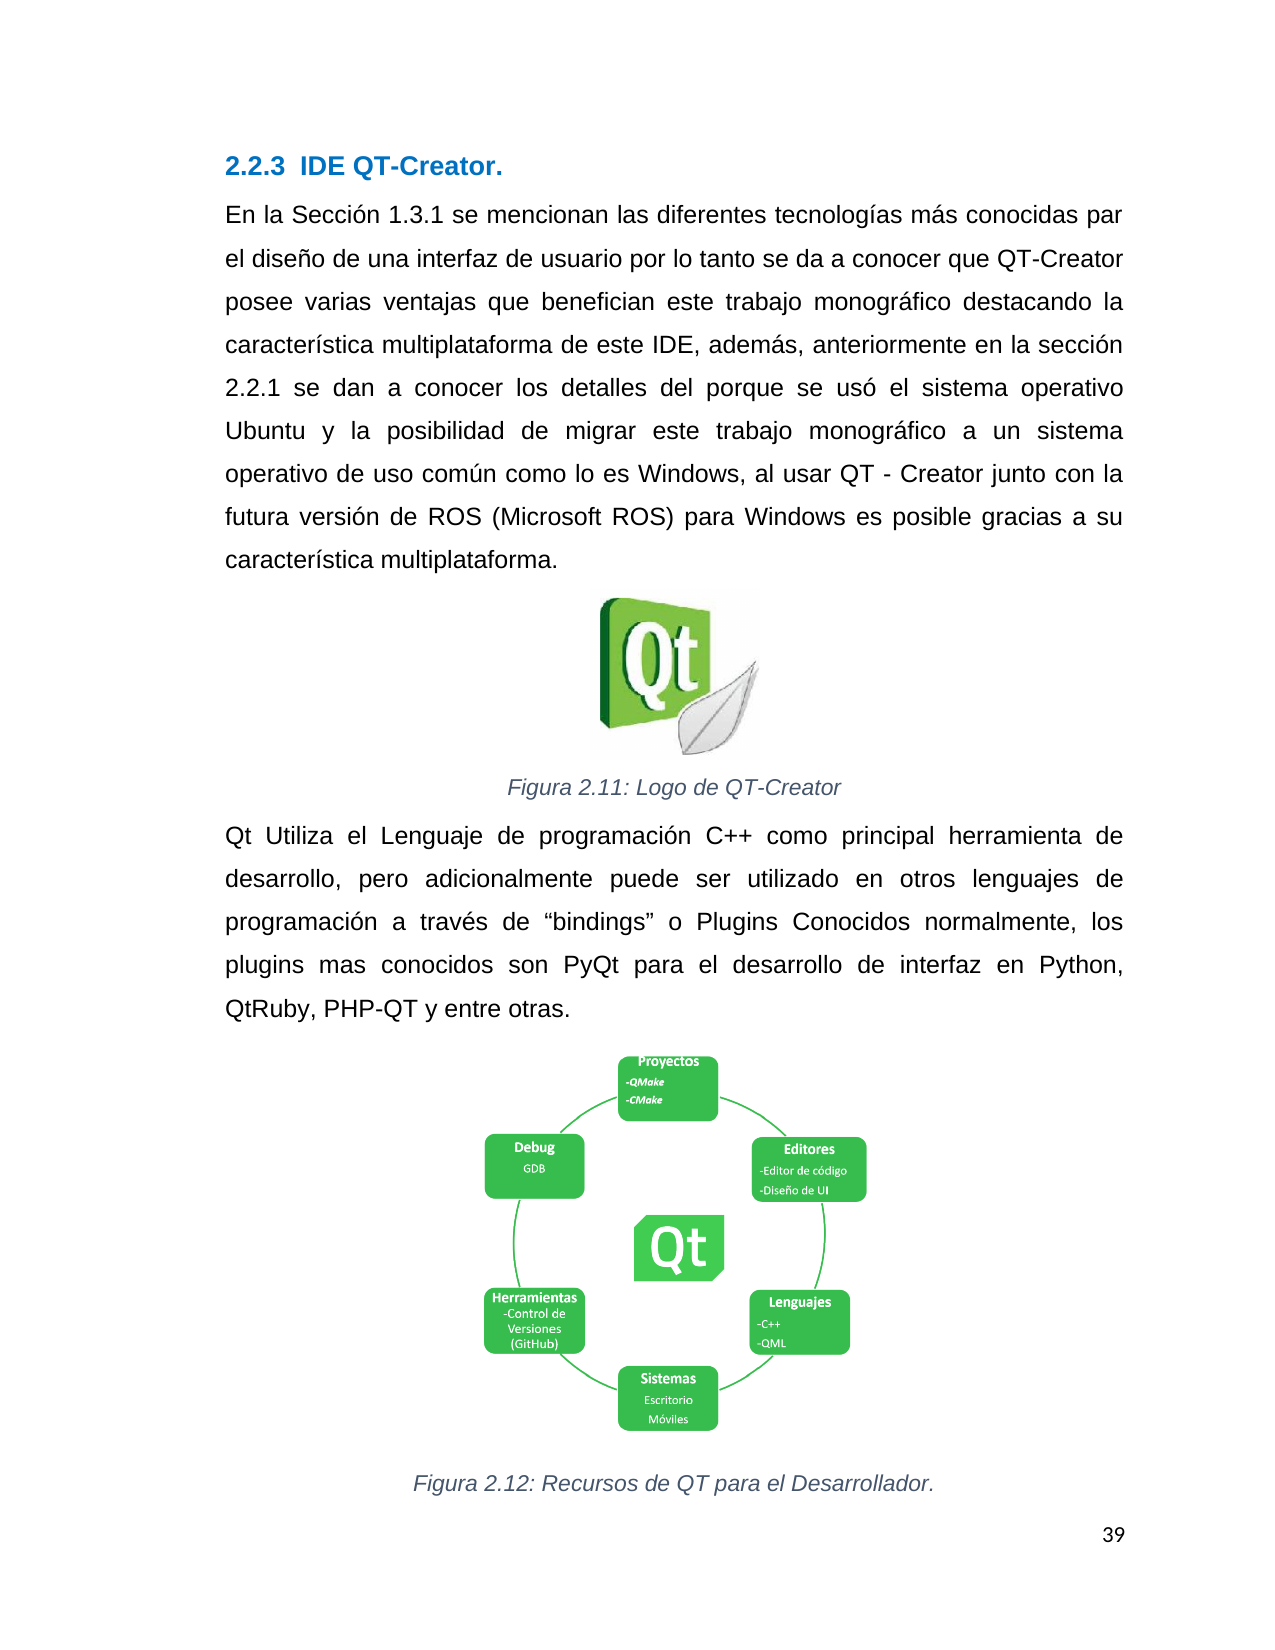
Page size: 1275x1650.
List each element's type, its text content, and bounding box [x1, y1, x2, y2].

text Figura 2.12: Recursos de QT para el Desarrollador. [225, 1470, 1125, 1497]
picture [481, 1053, 869, 1440]
text Qt Utiliza el Lenguaje de programación C++ como principal herramienta de desarrollo, pero adicionalmente puede ser utilizado en otros lenguajes de programación a través de “bindings” o Plugins Conocidos normalmente, los plugins mas conocidos son PyQt para el desarrollo de interfaz en Python, QtRuby, PHP-QT y entre otras. [225, 821, 1125, 1022]
picture [590, 588, 760, 760]
text En la Sección 1.3.1 se mencionan las diferentes tecnologías más conocidas par el diseño de una interfaz de usuario por lo tanto se da a conocer que QT-Creator posee varias ventajas que benefician este trabajo monográfico destacando la característica multiplataforma de este IDE, además, anteriormente en la sección 2.2.1 se dan a conocer los detalles del porque se usó el sistema operativo Ubuntu y la posibilidad de migrar este trabajo monográfico a un sistema operativo de uso común como lo es Windows, al usar QT - Creator junto con la futura versión de ROS (Microsoft ROS) para Windows es posible gracias a su característica multiplataforma. [225, 200, 1125, 574]
list IDE QT-Creator. [225, 150, 1125, 181]
text Figura 2.11: Logo de QT-Creator [225, 774, 1125, 800]
